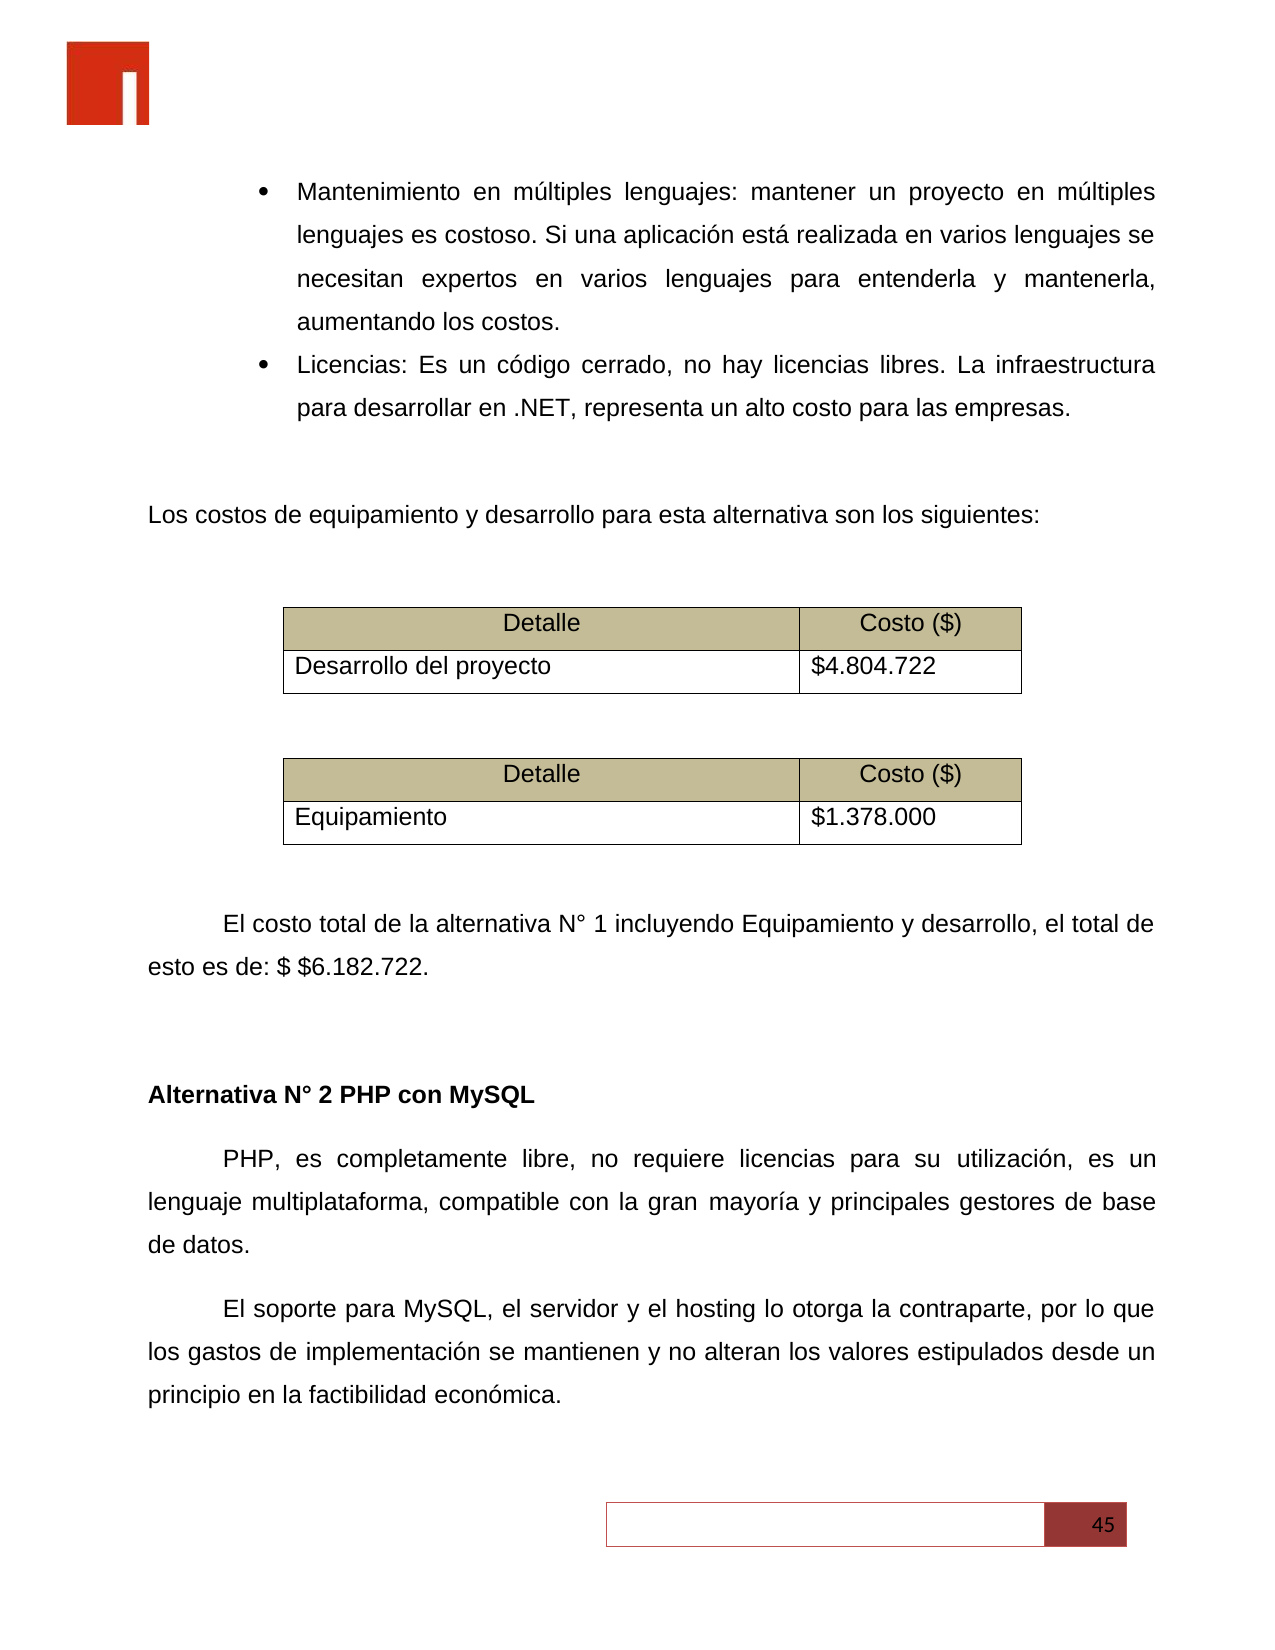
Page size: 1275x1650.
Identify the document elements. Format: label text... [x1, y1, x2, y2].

text Alternativa N° 2 PHP con MySQL [148, 1080, 1157, 1109]
table_header Detalle [284, 608, 799, 650]
table_header Costo ($) [800, 759, 1021, 801]
text El soporte para MySQL, el servidor y el hosting lo otorga la contraparte, por lo que los gastos de implementación se mantienen y no alteran los valores estipulados desde un principio en la factibilidad económica. [148, 1294, 1157, 1409]
table_cell $1.378.000 [800, 802, 1021, 844]
text El costo total de la alternativa N° 1 incluyendo Equipamiento y desarrollo, el total de esto es de: $ $6.182.722. [148, 909, 1157, 981]
list Licencias: Es un código cerrado, no hay licencias libres. La infraestructura para desarrollar en .NET, representa un alto costo para las empresas. [259, 350, 1157, 422]
table_cell Equipamiento [284, 802, 799, 844]
picture [66, 41, 150, 125]
text PHP, es completamente libre, no requiere licencias para su utilización, es un lenguaje multiplataforma, compatible con la gran mayoría y principales gestores de base de datos. [148, 1144, 1157, 1259]
table_header Detalle [284, 759, 799, 801]
table_cell $4.804.722 [800, 651, 1021, 693]
table_header Costo ($) [800, 608, 1021, 650]
table_cell Desarrollo del proyecto [284, 651, 799, 693]
list Mantenimiento en múltiples lenguajes: mantener un proyecto en múltiples lenguajes es costoso. Si una aplicación está realizada en varios lenguajes se necesitan expertos en varios lenguajes para entenderla y mantenerla, aumentando los costos. [259, 177, 1157, 335]
text Los costos de equipamiento y desarrollo para esta alternativa son los siguientes: [148, 500, 1157, 529]
